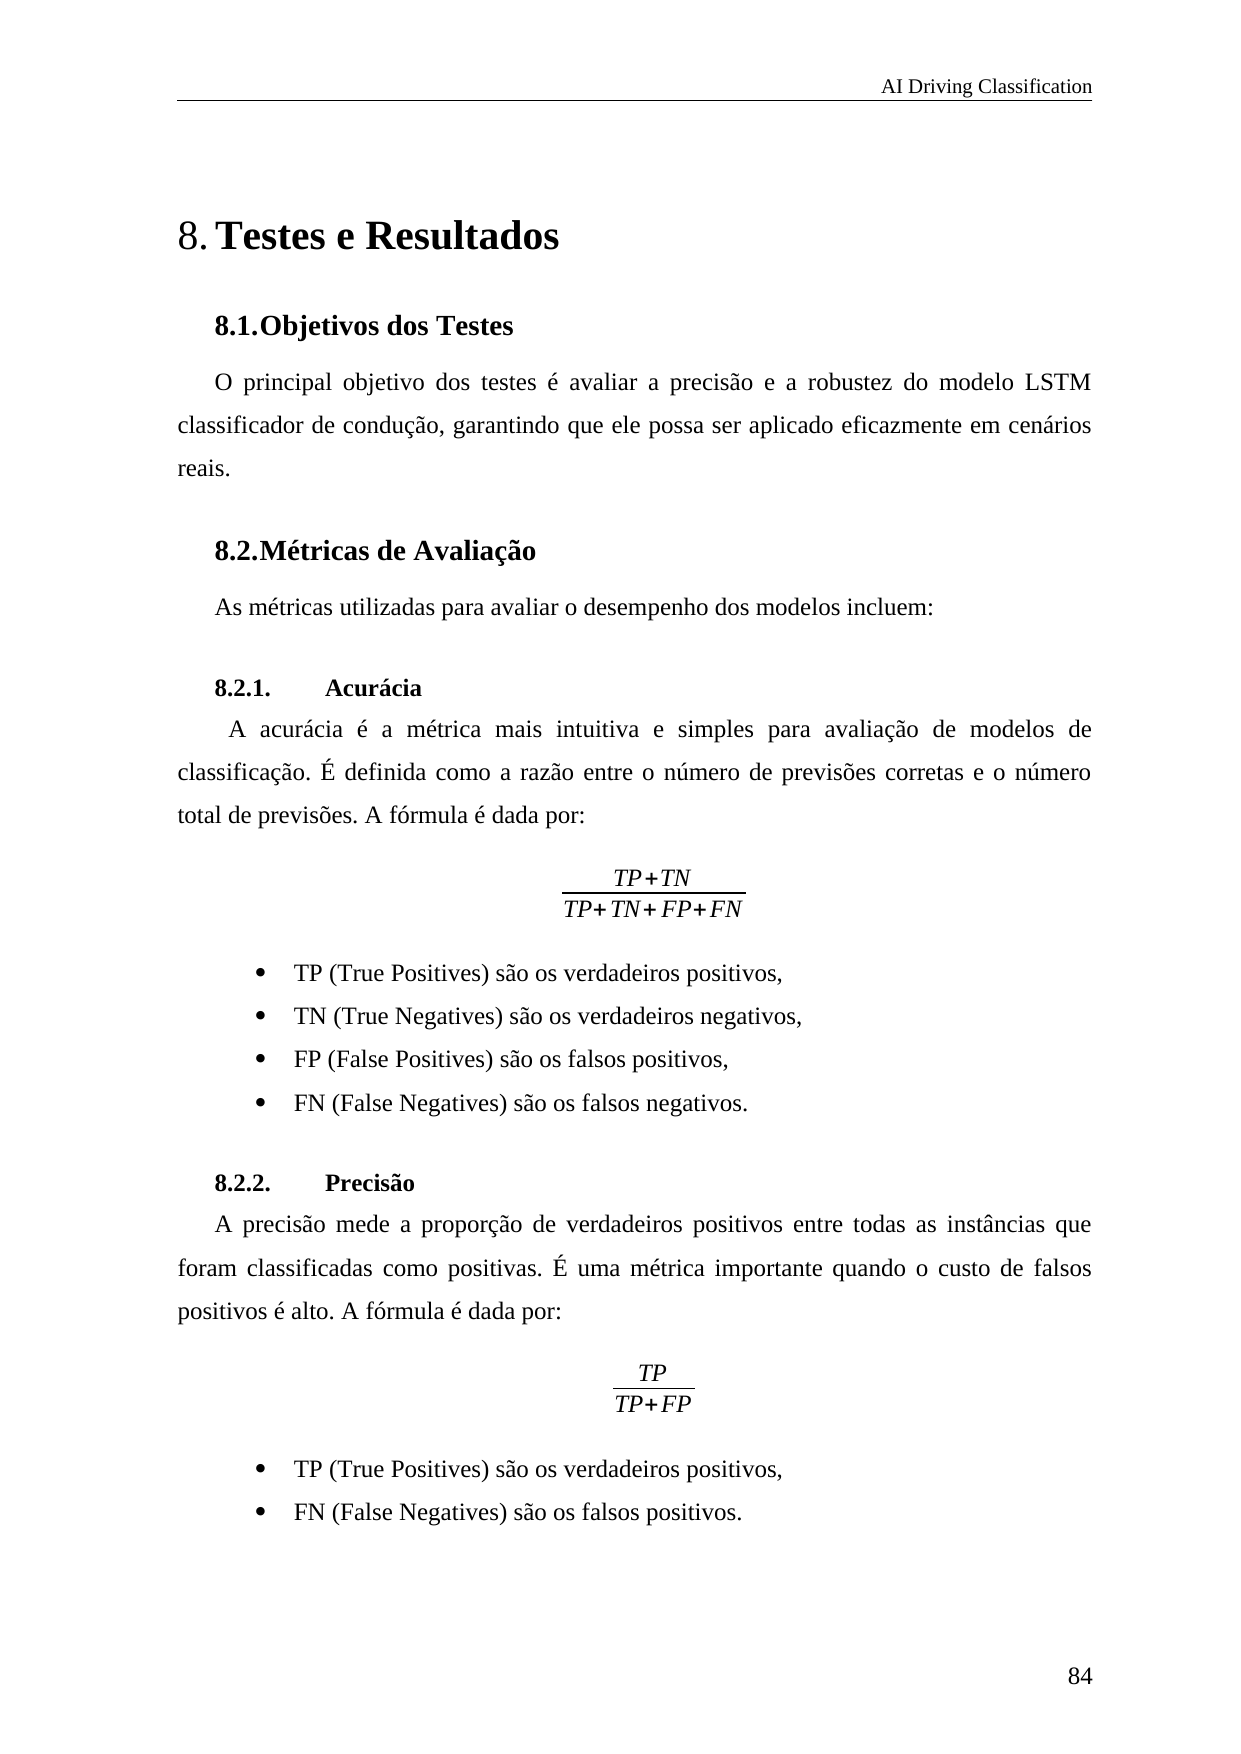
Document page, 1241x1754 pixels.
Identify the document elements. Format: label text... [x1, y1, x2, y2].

text O principal objetivo dos testes é avaliar a precisão e a robustez do modelo LSTM classificador de condução, garantindo que ele possa ser aplicado eficazmente em cenários reais. [177, 367, 1092, 482]
subtitle Objetivos dos Testes [214, 308, 1092, 342]
text A acurácia é a métrica mais intuitiva e simples para avaliação de modelos de classificação. É definida como a razão entre o número de previsões corretas e o número total de previsões. A fórmula é dada por: [177, 714, 1092, 829]
list TP (True Positives) são os verdadeiros positivos, [256, 958, 1092, 987]
list FN (False Negatives) são os falsos negativos. [256, 1088, 1092, 1116]
subtitle Acurácia [214, 673, 1092, 701]
list FP (False Positives) são os falsos positivos, [256, 1044, 1092, 1073]
text As métricas utilizadas para avaliar o desempenho dos modelos incluem: [177, 592, 1092, 621]
subtitle Precisão [214, 1168, 1092, 1197]
subtitle Testes e Resultados [177, 210, 1092, 258]
subtitle Métricas de Avaliação [214, 533, 1092, 567]
text A precisão mede a proporção de verdadeiros positivos entre todas as instâncias que foram classificadas como positivas. É uma métrica importante quando o custo de falsos positivos é alto. A fórmula é dada por: [177, 1209, 1092, 1324]
list TP (True Positives) são os verdadeiros positivos, [256, 1454, 1092, 1483]
list FN (False Negatives) são os falsos positivos. [256, 1497, 1092, 1526]
list TN (True Negatives) são os verdadeiros negativos, [256, 1001, 1092, 1030]
